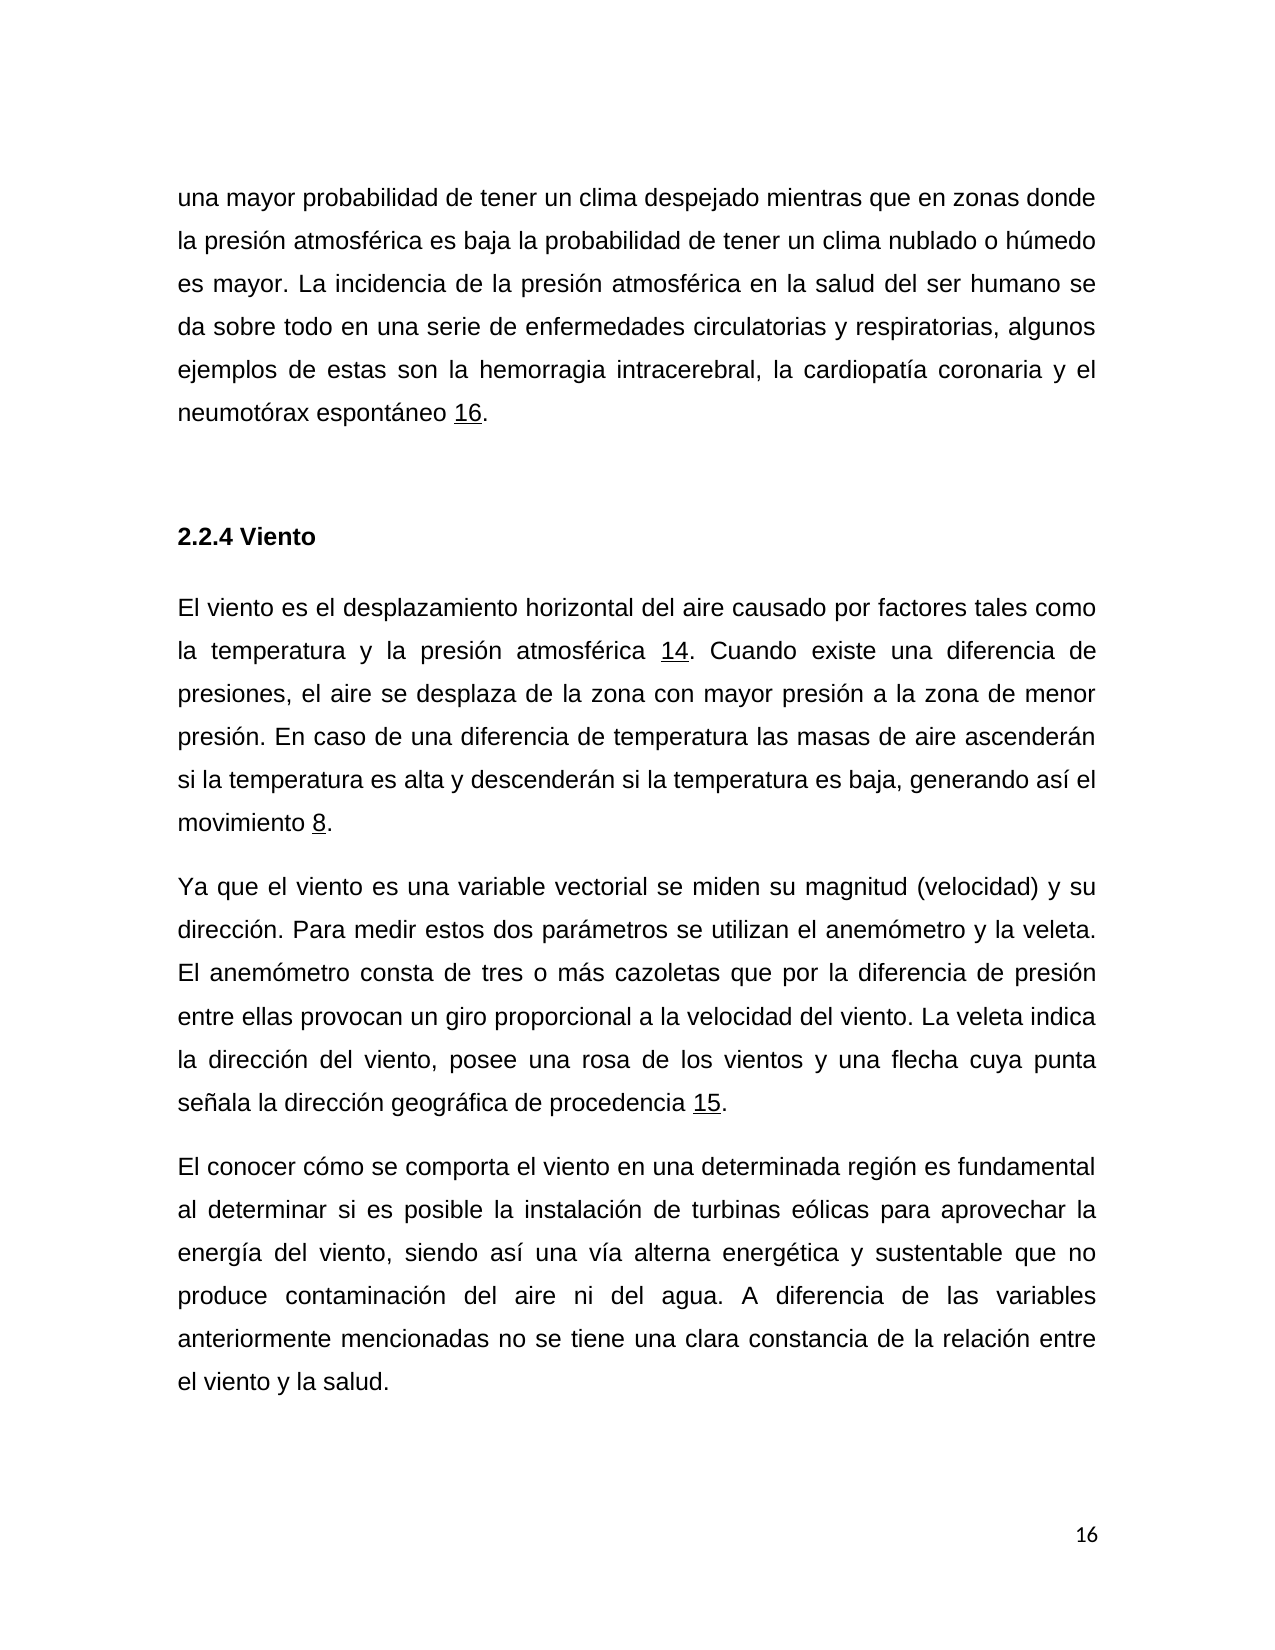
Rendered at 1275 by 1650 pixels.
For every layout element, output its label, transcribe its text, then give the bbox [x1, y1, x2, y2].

text El viento es el desplazamiento horizontal del aire causado por factores tales como la temperatura y la presión atmosférica . Cuando existe una diferencia de presiones, el aire se desplaza de la zona con mayor presión a la zona de menor presión. En caso de una diferencia de temperatura las masas de aire ascenderán si la temperatura es alta y descenderán si la temperatura es baja, generando así el movimiento . [177, 593, 1098, 837]
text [177, 182, 1098, 427]
subtitle 2.2.4 Viento [177, 522, 1098, 551]
text Ya que el viento es una variable vectorial se miden su magnitud (velocidad) y su dirección. Para medir estos dos parámetros se utilizan el anemómetro y la veleta. El anemómetro consta de tres o más cazoletas que por la diferencia de presión entre ellas provocan un giro proporcional a la velocidad del viento. La veleta indica la dirección del viento, posee una rosa de los vientos y una flecha cuya punta señala la dirección geográfica de procedencia . [177, 872, 1098, 1117]
text El conocer cómo se comporta el viento en una determinada región es fundamental al determinar si es posible la instalación de turbinas eólicas para aprovechar la energía del viento, siendo así una vía alterna energética y sustentable que no produce contaminación del aire ni del agua. A diferencia de las variables anteriormente mencionadas no se tiene una clara constancia de la relación entre el viento y la salud. [177, 1152, 1098, 1396]
